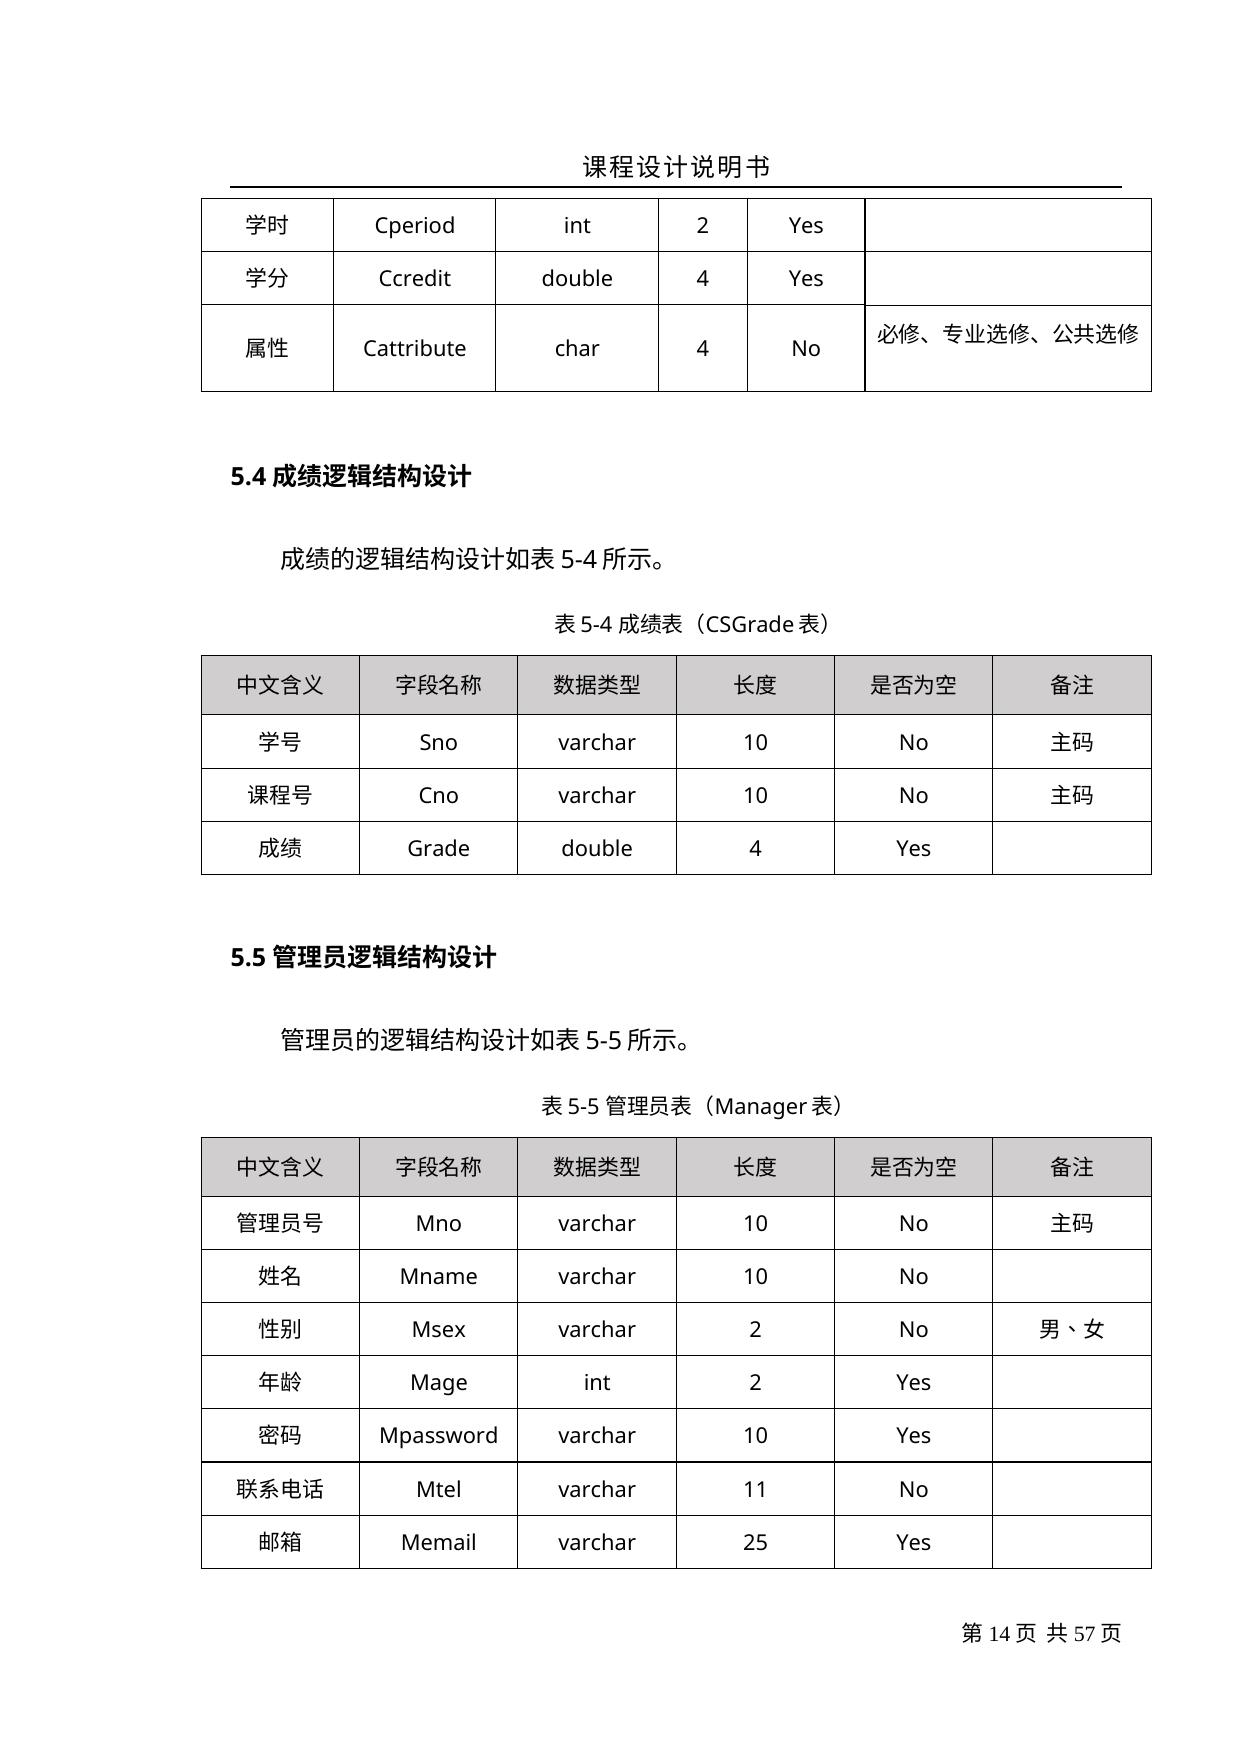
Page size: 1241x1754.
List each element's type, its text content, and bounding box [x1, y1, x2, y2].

table_cell Cattribute [334, 305, 495, 391]
text 表5-5 管理员表（Manager表） [230, 1089, 1122, 1122]
table_header 备注 [993, 656, 1151, 714]
table_cell Yes [835, 822, 992, 874]
table_cell varchar [518, 1197, 676, 1249]
table_cell 性别 [202, 1303, 359, 1355]
table_cell 4 [659, 252, 747, 304]
table_cell 男、女 [993, 1303, 1151, 1355]
table_cell varchar [518, 1303, 676, 1355]
text 成绩的逻辑结构设计如表5-4所示。 [230, 525, 1122, 590]
text 管理员的逻辑结构设计如表5-5所示。 [230, 1006, 1122, 1071]
table_header 是否为空 [835, 656, 992, 714]
table_cell varchar [518, 1409, 676, 1461]
table_cell 成绩 [202, 822, 359, 874]
table_header 备注 [993, 1138, 1151, 1196]
table_header 数据类型 [518, 656, 676, 714]
table_cell Mpassword [360, 1409, 517, 1461]
table_cell Yes [835, 1409, 992, 1461]
table_cell 11 [677, 1463, 834, 1514]
table_header 中文含义 [202, 656, 359, 714]
table_cell No [835, 769, 992, 821]
table_cell double [496, 252, 658, 304]
table_cell 主码 [993, 715, 1151, 767]
table_cell 密码 [202, 1409, 359, 1461]
table_header 字段名称 [360, 656, 517, 714]
table_cell Sno [360, 715, 517, 767]
table_cell [993, 1516, 1151, 1568]
table_cell 2 [677, 1303, 834, 1355]
table_cell No [835, 1197, 992, 1249]
table_cell 主码 [993, 769, 1151, 821]
table_cell [993, 1409, 1151, 1461]
table_header 长度 [677, 656, 834, 714]
table_header 是否为空 [835, 1138, 992, 1196]
table_cell No [835, 715, 992, 767]
table_cell varchar [518, 1516, 676, 1568]
table_cell No [835, 1303, 992, 1355]
table_cell Yes [748, 199, 864, 251]
table_cell Msex [360, 1303, 517, 1355]
table_cell Mno [360, 1197, 517, 1249]
table_cell int [496, 199, 658, 251]
table_cell 2 [677, 1356, 834, 1408]
table_cell 10 [677, 769, 834, 821]
table_cell 10 [677, 1409, 834, 1461]
table_cell Memail [360, 1516, 517, 1568]
table_cell Yes [835, 1356, 992, 1408]
table_cell Ccredit [334, 252, 495, 304]
table_cell 邮箱 [202, 1516, 359, 1568]
table_cell Cno [360, 769, 517, 821]
text 5.4 成绩逻辑结构设计 [230, 442, 1122, 507]
table_cell double [518, 822, 676, 874]
table_cell Yes [748, 252, 864, 304]
table_cell No [748, 305, 864, 391]
table_header 字段名称 [360, 1138, 517, 1196]
table_cell Mage [360, 1356, 517, 1408]
table_cell No [835, 1250, 992, 1302]
table_cell Cperiod [334, 199, 495, 251]
table_cell 姓名 [202, 1250, 359, 1302]
table_cell 学号 [202, 715, 359, 767]
table_cell 2 [659, 199, 747, 251]
table_cell 课程号 [202, 769, 359, 821]
table_cell [993, 1250, 1151, 1302]
table_cell varchar [518, 1463, 676, 1514]
table_cell 4 [677, 822, 834, 874]
table_cell varchar [518, 715, 676, 767]
table_cell Grade [360, 822, 517, 874]
table_cell 主码 [993, 1197, 1151, 1249]
table_cell varchar [518, 769, 676, 821]
table_cell Mname [360, 1250, 517, 1302]
table_cell 4 [659, 305, 747, 391]
table_cell 属性 [202, 305, 333, 391]
table_cell char [496, 305, 658, 391]
table_cell [993, 1356, 1151, 1408]
table_cell [866, 199, 1151, 251]
text 表5-4 成绩表（CSGrade表） [230, 608, 1122, 640]
table_cell 学时 [202, 199, 333, 251]
table_cell int [518, 1356, 676, 1408]
table_header 中文含义 [202, 1138, 359, 1196]
table_cell varchar [518, 1250, 676, 1302]
table_cell No [835, 1463, 992, 1514]
table_cell Yes [835, 1516, 992, 1568]
table_header 数据类型 [518, 1138, 676, 1196]
table_cell 10 [677, 1250, 834, 1302]
table_cell [866, 306, 1151, 391]
table_cell [993, 822, 1151, 874]
table_cell 10 [677, 1197, 834, 1249]
table_cell 学分 [202, 252, 333, 304]
table_cell 联系电话 [202, 1463, 359, 1514]
table_cell [993, 1463, 1151, 1514]
table_cell [866, 252, 1151, 304]
table_cell 10 [677, 715, 834, 767]
table_cell 管理员号 [202, 1197, 359, 1249]
table_cell 年龄 [202, 1356, 359, 1408]
text 5.5 管理员逻辑结构设计 [230, 924, 1122, 989]
table_cell 25 [677, 1516, 834, 1568]
table_cell Mtel [360, 1463, 517, 1514]
table_header 长度 [677, 1138, 834, 1196]
